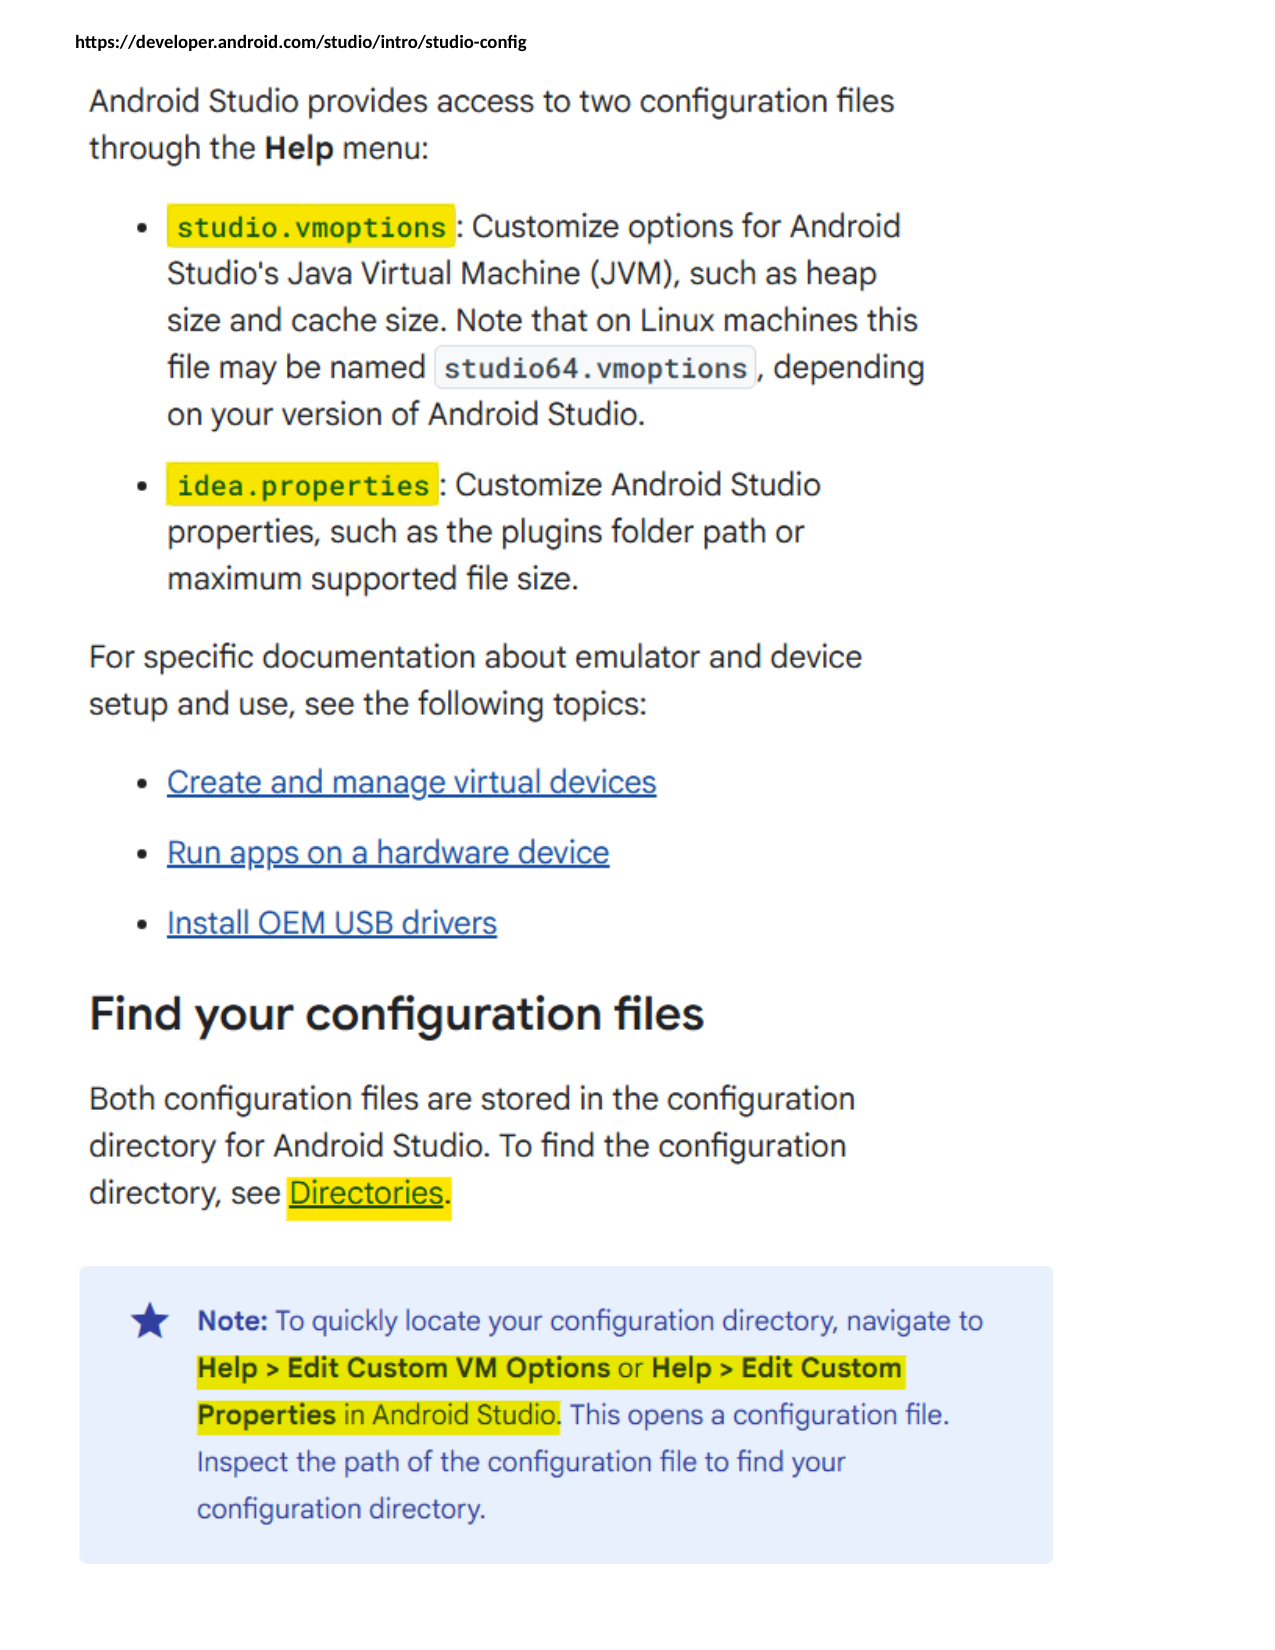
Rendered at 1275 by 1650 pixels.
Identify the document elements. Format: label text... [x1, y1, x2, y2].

picture [75, 1260, 1054, 1564]
picture [75, 73, 941, 945]
text https://developer.android.com/studio/intro/studio-config [75, 30, 1200, 53]
picture [75, 965, 890, 1240]
